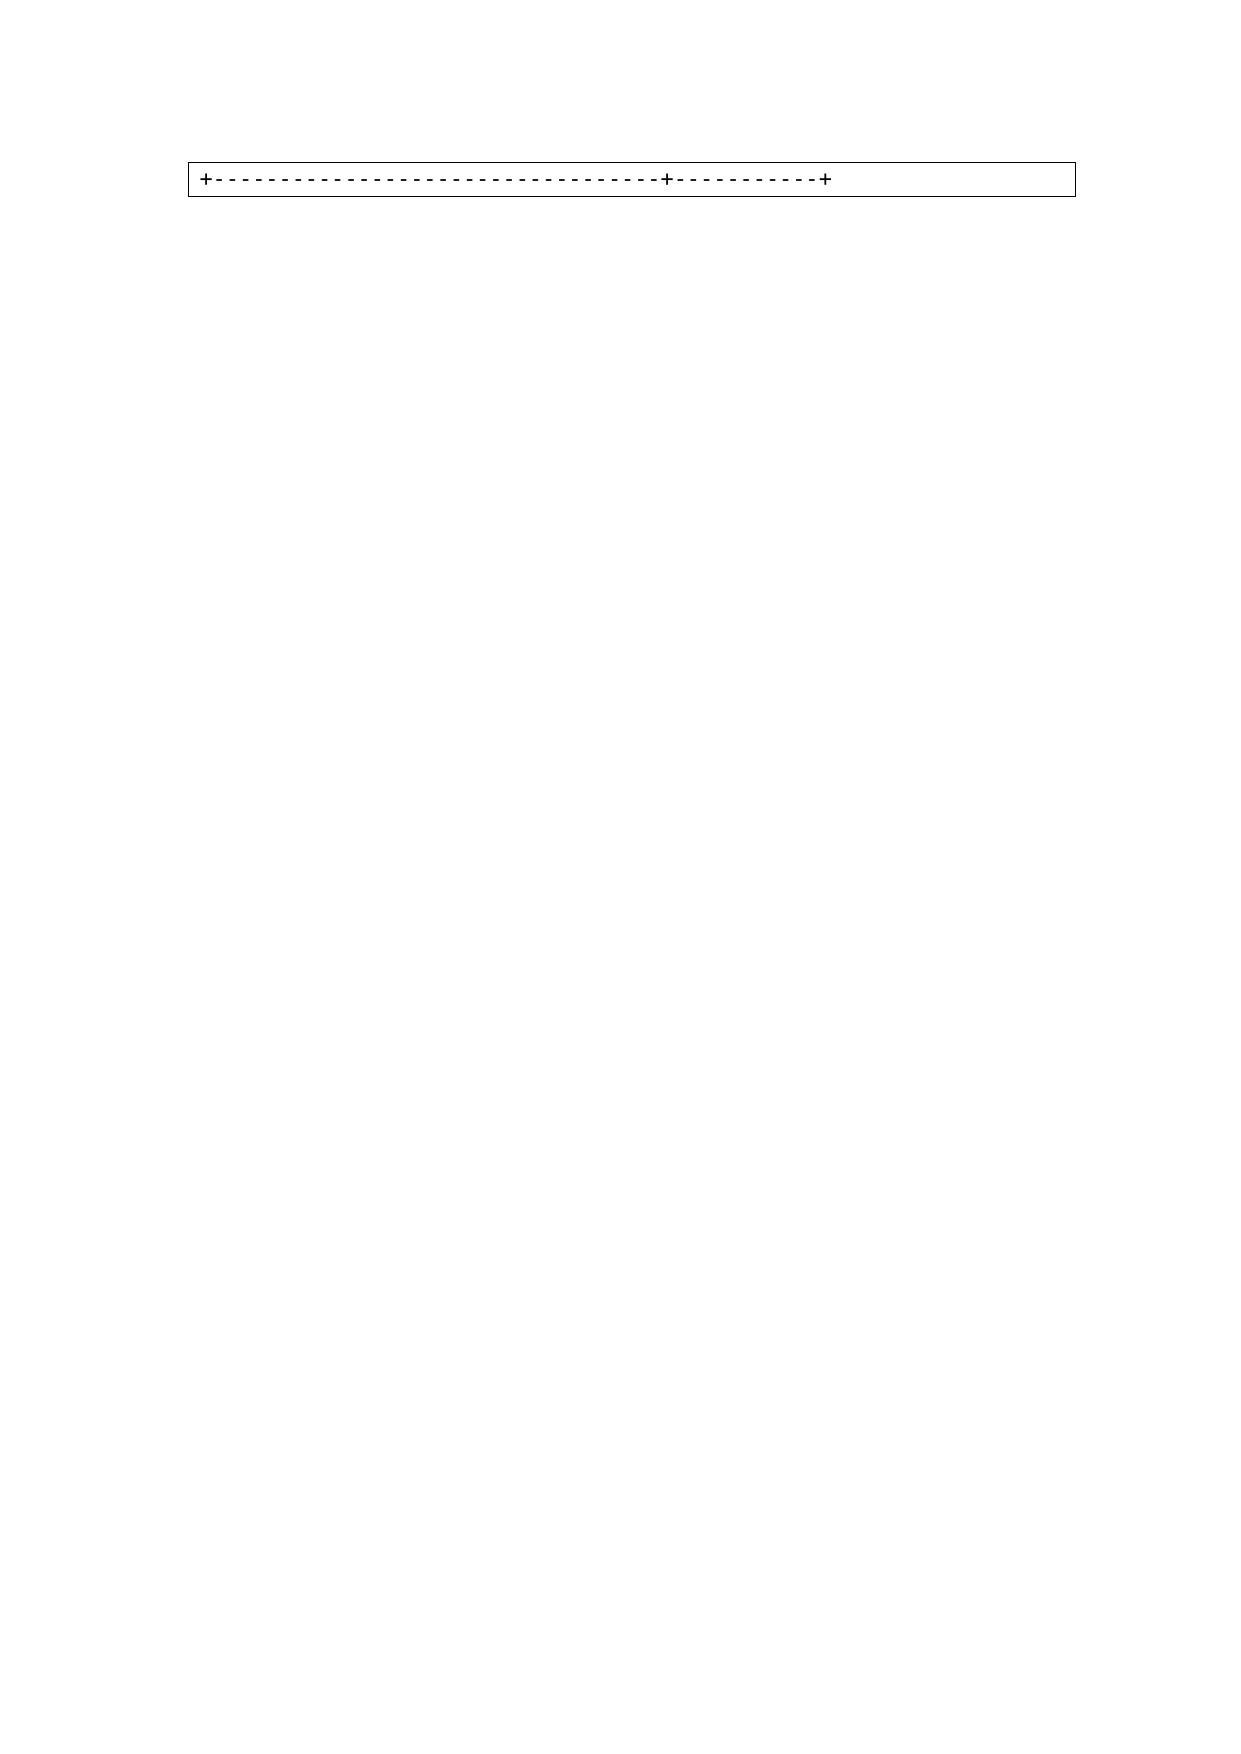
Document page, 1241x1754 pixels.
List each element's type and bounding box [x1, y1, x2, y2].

table_header [189, 163, 1075, 196]
